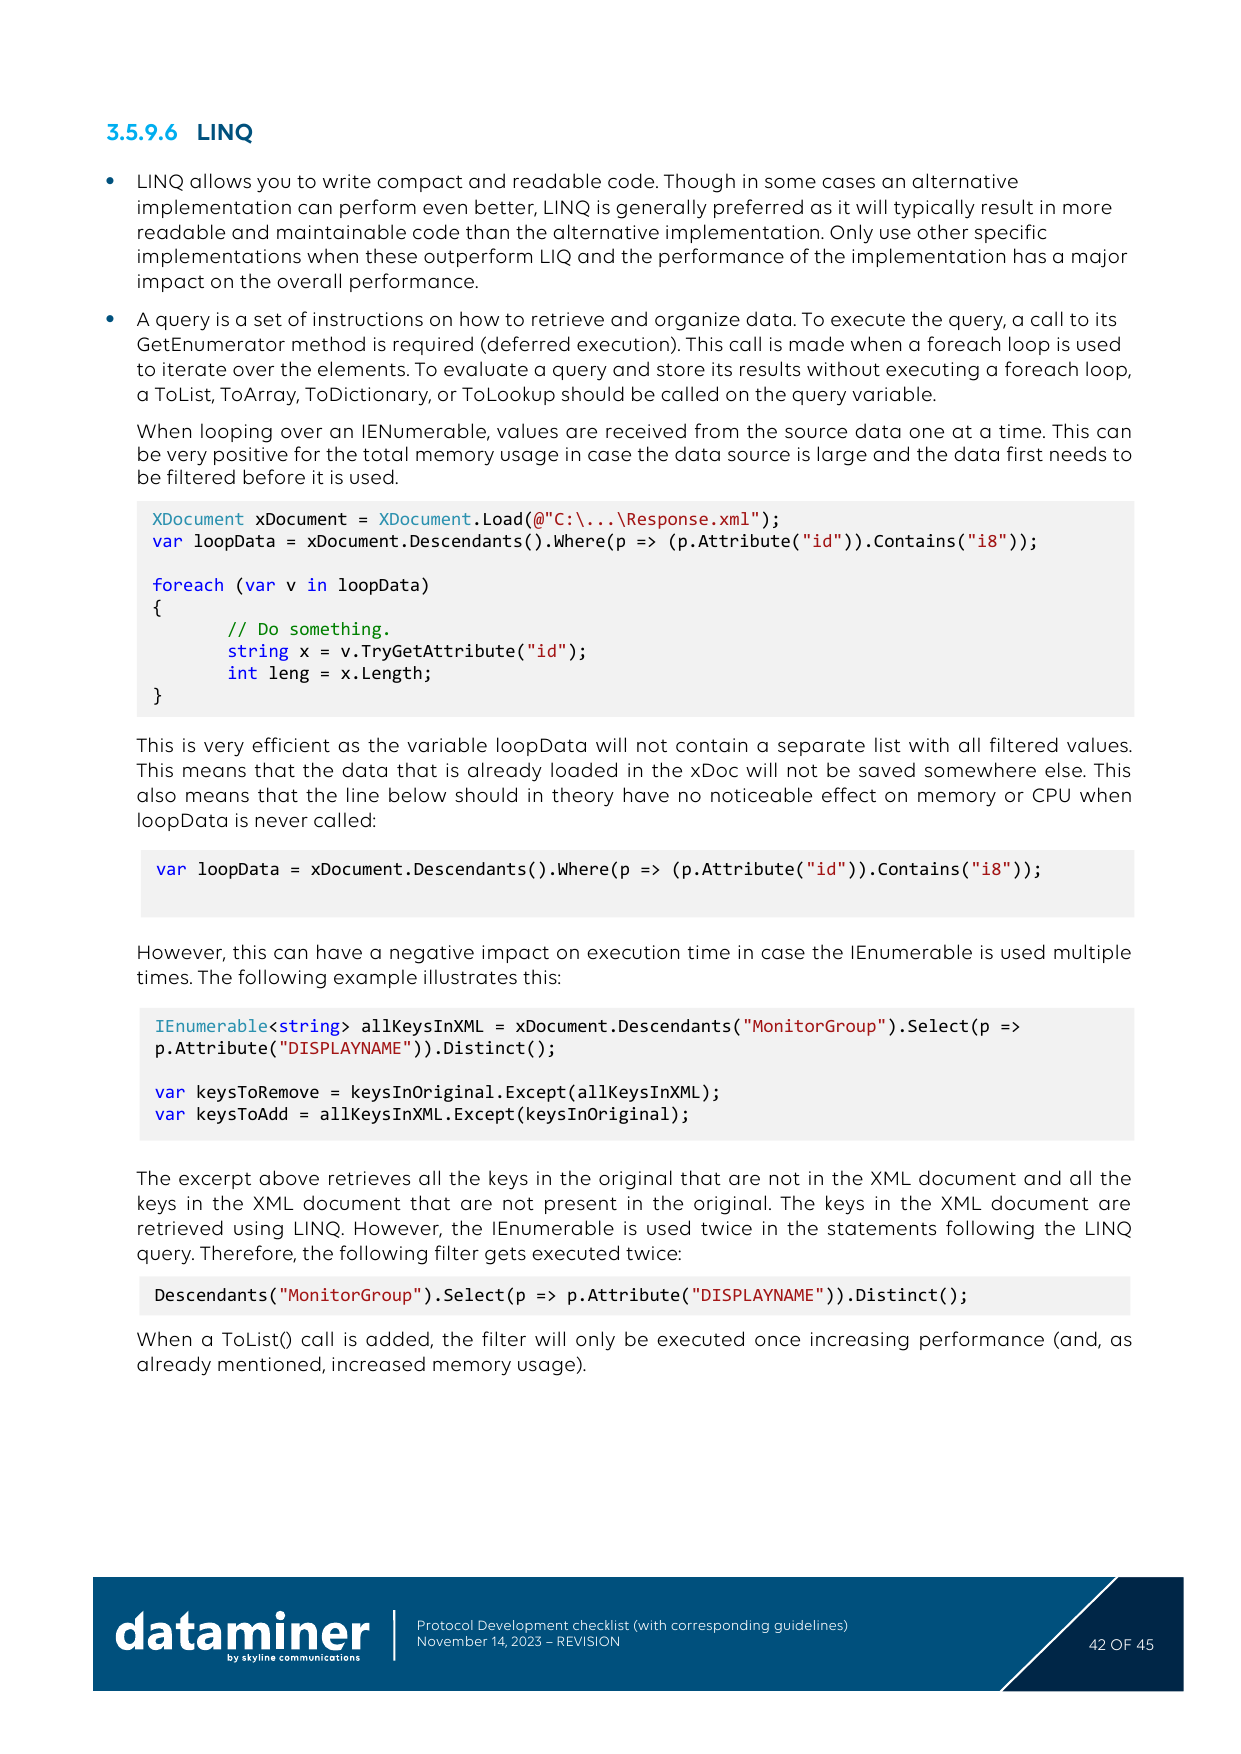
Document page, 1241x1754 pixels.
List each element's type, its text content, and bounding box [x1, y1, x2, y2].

text This is very efficient as the variable loopData will not contain a separate list with all filtered values. This means that the data that is already loaded in the xDoc will not be saved somewhere else. This also means that the line below should in theory have no noticeable effect on memory or CPU when loopData is never called: [136, 734, 1134, 832]
text When a ToList() call is added, the filter will only be executed once increasing performance (and, as already mentioned, increased memory usage). [136, 1328, 1134, 1376]
subtitle LINQ [106, 118, 1134, 145]
text The excerpt above retrieves all the keys in the original that are not in the XML document and all the keys in the XML document that are not present in the original. The keys in the XML document are retrieved using LINQ. However, the IEnumerable is used twice in the statements following the LINQ query. Therefore, the following filter gets executed twice: [136, 1167, 1134, 1264]
list A query is a set of instructions on how to retrieve and organize data. To execute the query, a call to its GetEnumerator method is required (deferred execution). This call is made when a foreach loop is used to iterate over the elements. To evaluate a query and store its results without executing a foreach loop, a ToList, ToArray, ToDictionary, or ToLookup should be called on the query variable. [106, 308, 1134, 405]
text When looping over an IENumerable, values are received from the source data one at a time. This can be very positive for the total memory usage in case the data source is large and the data first needs to be filtered before it is used. [136, 420, 1134, 488]
list LINQ allows you to write compact and readable code. Though in some cases an alternative implementation can perform even better, LINQ is generally preferred as it will typically result in more readable and maintainable code than the alternative implementation. Only use other specific implementations when these outperform LIQ and the performance of the implementation has a major impact on the overall performance. [106, 170, 1134, 293]
text However, this can have a negative impact on execution time in case the IEnumerable is used multiple times. The following example illustrates this: [136, 941, 1134, 989]
